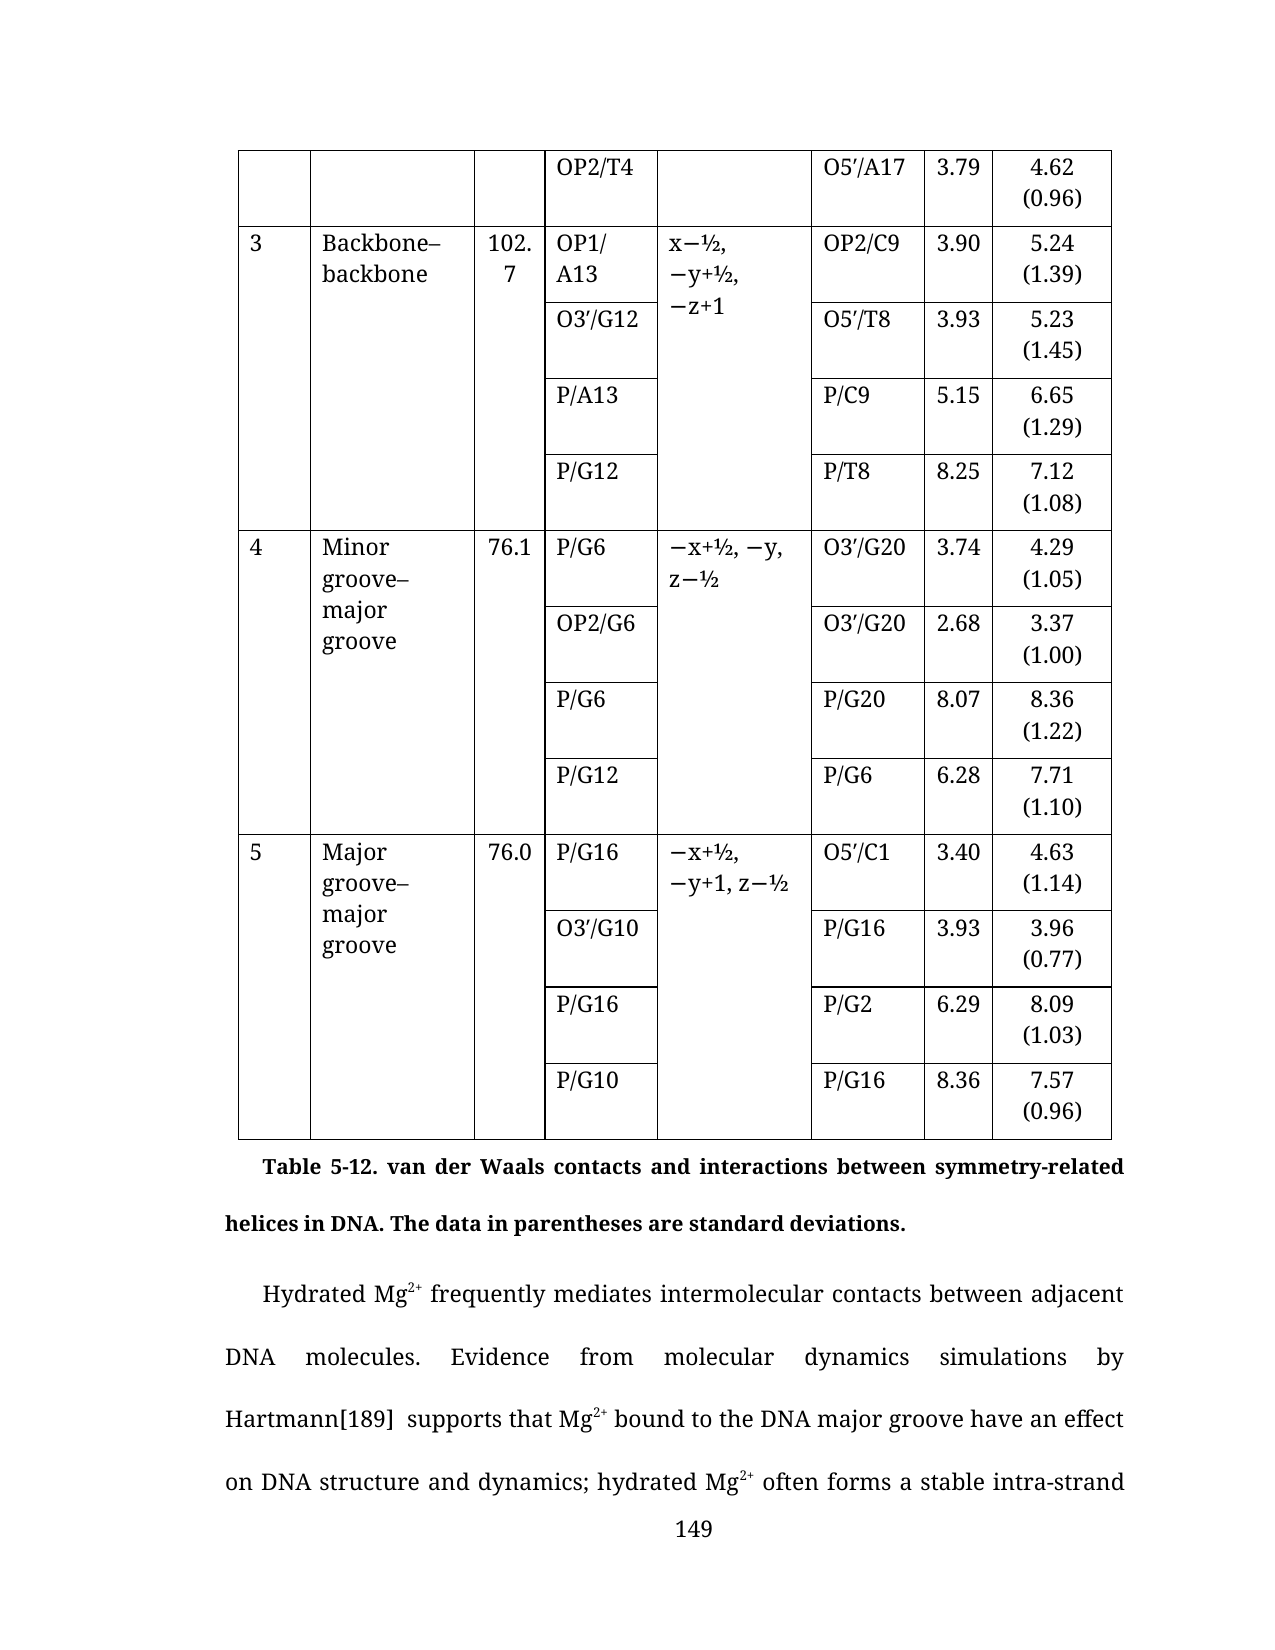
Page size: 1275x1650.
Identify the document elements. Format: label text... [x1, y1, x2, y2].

table_cell 8.25 [925, 455, 992, 530]
table_cell O5′/C1 [812, 835, 924, 910]
table_cell P/A13 [546, 379, 657, 454]
table_cell P/G2 [812, 988, 924, 1062]
table_cell P/T8 [812, 455, 924, 530]
table_cell OP1/A13 [546, 227, 657, 302]
table_cell P/G16 [546, 835, 657, 910]
table_cell 3.37 (1.00) [993, 607, 1111, 682]
table_cell 3.90 [925, 227, 992, 302]
table_cell O3′/G20 [812, 531, 924, 606]
table_cell OP2/T4 [546, 151, 657, 226]
table_cell 3.74 [925, 531, 992, 606]
table_cell −x+½, −y+1, z−½ [658, 835, 811, 1138]
table_cell 2.68 [925, 607, 992, 682]
table_cell O5′/T8 [812, 303, 924, 378]
table_cell 76.1 [475, 531, 544, 834]
table_cell P/G6 [546, 531, 657, 606]
table_cell OP2/C9 [812, 227, 924, 302]
table_cell P/G12 [546, 759, 657, 834]
table_cell 7.12 (1.08) [993, 455, 1111, 530]
table_cell O5′/A17 [812, 151, 924, 226]
table_cell P/G16 [812, 1064, 924, 1138]
table_cell P/G20 [812, 683, 924, 758]
table_cell 4.29 (1.05) [993, 531, 1111, 606]
table_cell Backbone–backbone [311, 227, 474, 530]
table_cell −x+½, −y, z−½ [658, 531, 811, 834]
table_cell 4.63 (1.14) [993, 835, 1111, 910]
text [225, 1278, 1125, 1497]
table_cell P/C9 [812, 379, 924, 454]
table_cell 7.57 (0.96) [993, 1064, 1111, 1138]
table_cell P/G6 [546, 683, 657, 758]
table_cell P/G16 [546, 988, 657, 1062]
table_cell O3′/G20 [812, 607, 924, 682]
table_cell 4 [239, 531, 310, 834]
table_cell 5.23 (1.45) [993, 303, 1111, 378]
table_cell P/G16 [812, 911, 924, 986]
table_cell 8.36 (1.22) [993, 683, 1111, 758]
table_cell 4.62 (0.96) [993, 151, 1111, 226]
table_cell 3.40 [925, 835, 992, 910]
table_cell x−½, −y+½, −z+1 [658, 227, 811, 530]
table_cell 3.93 [925, 303, 992, 378]
table_cell P/G10 [546, 1064, 657, 1138]
table_cell 6.65 (1.29) [993, 379, 1111, 454]
table_cell P/G6 [812, 759, 924, 834]
table_cell 102.7 [475, 227, 544, 530]
table_cell P/G12 [546, 455, 657, 530]
table_cell 3.79 [925, 151, 992, 226]
table_cell 5.24 (1.39) [993, 227, 1111, 302]
table_cell O3′/G12 [546, 303, 657, 378]
table_cell Major groove–major groove [311, 835, 474, 1138]
table_cell 7.71 (1.10) [993, 759, 1111, 834]
table_cell 8.36 [925, 1064, 992, 1138]
table_cell 5 [239, 835, 310, 1138]
table_cell OP2/G6 [546, 607, 657, 682]
table_cell Minor groove–major groove [311, 531, 474, 834]
table_cell 6.28 [925, 759, 992, 834]
table_cell 76.0 [475, 835, 544, 1138]
table_cell 3.93 [925, 911, 992, 986]
table_cell 3.96 (0.77) [993, 911, 1111, 986]
table_cell O3′/G10 [546, 911, 657, 986]
table_cell 8.09 (1.03) [993, 988, 1111, 1062]
table_cell 6.29 [925, 988, 992, 1062]
table_cell 5.15 [925, 379, 992, 454]
table_cell 3 [239, 227, 310, 530]
table_cell 8.07 [925, 683, 992, 758]
